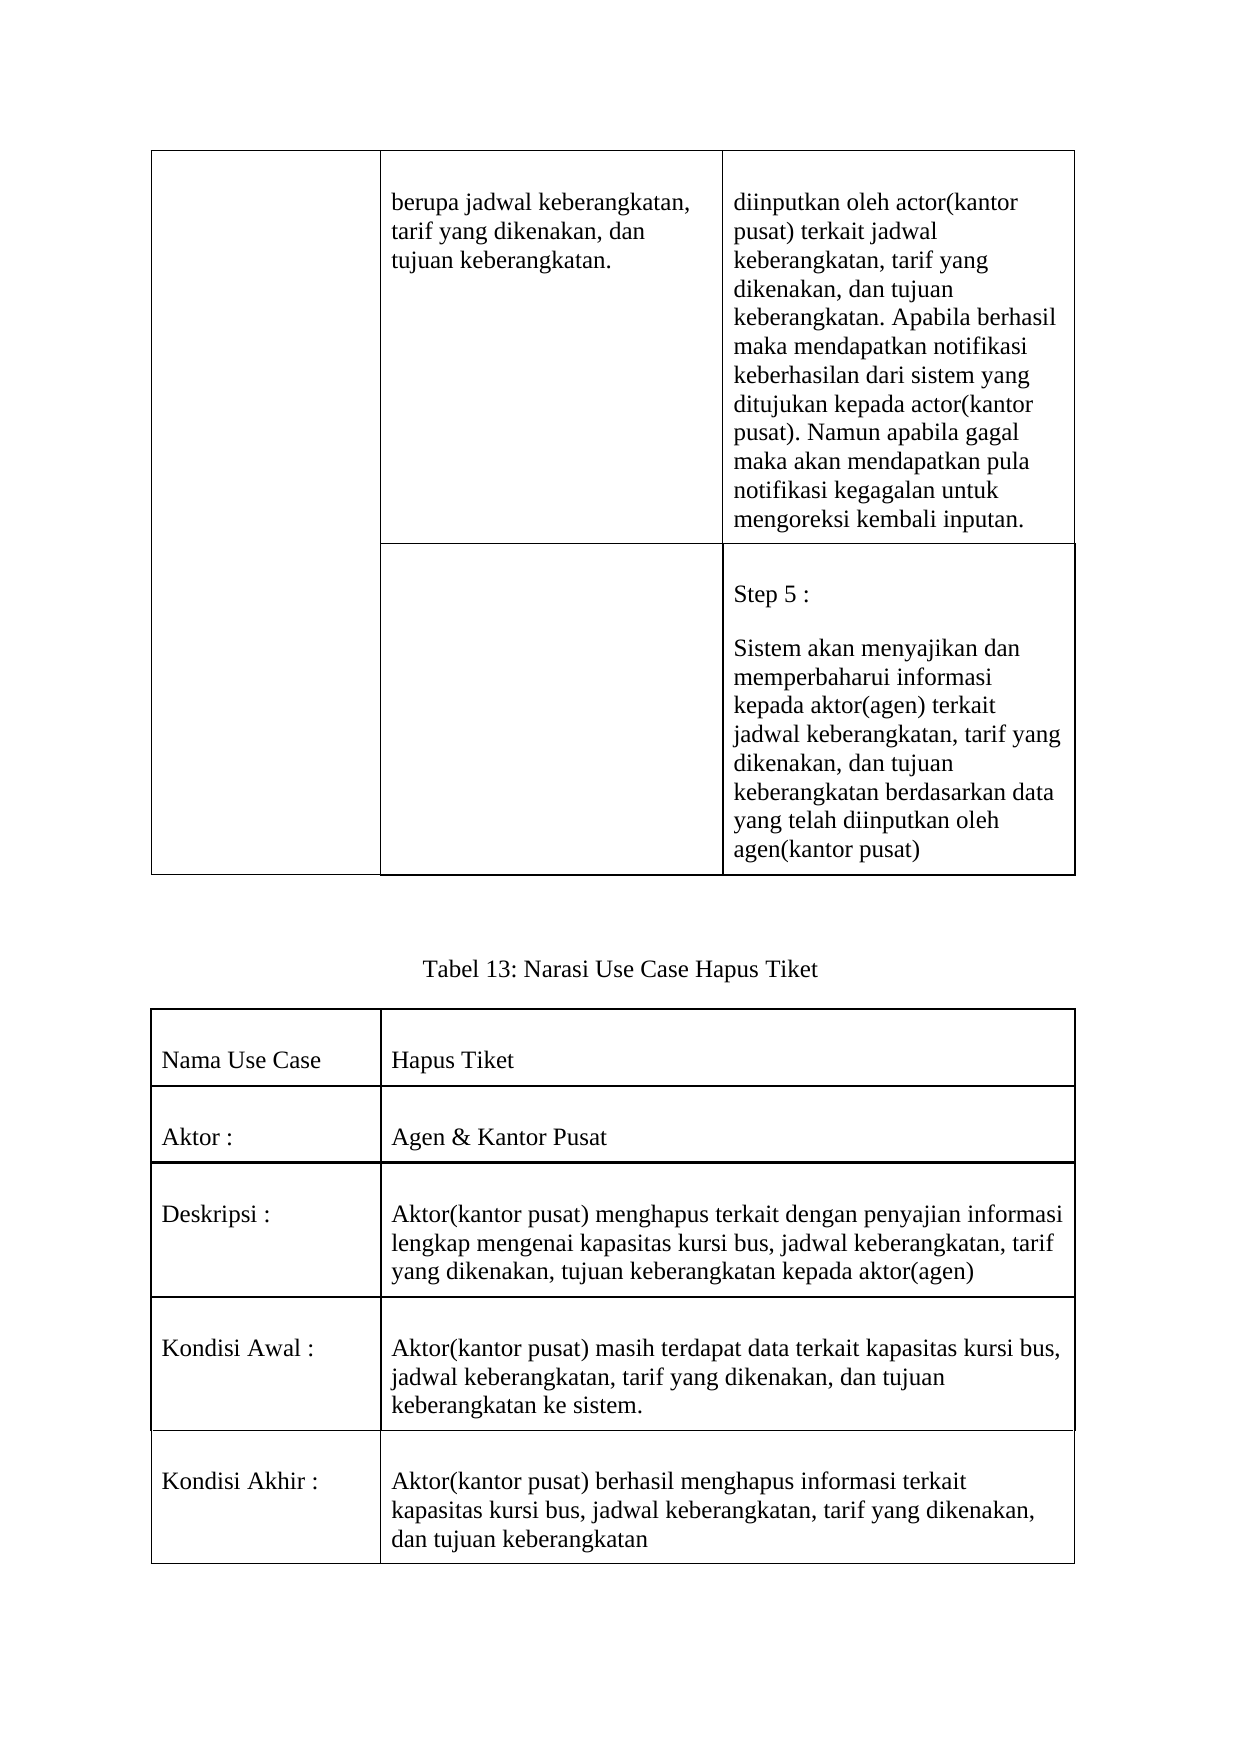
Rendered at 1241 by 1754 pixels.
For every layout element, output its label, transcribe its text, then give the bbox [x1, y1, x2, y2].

table_cell Aktor(kantor pusat) menghapus terkait dengan penyajian informasi lengkap mengenai kapasitas kursi bus, jadwal keberangkatan, tarif yang dikenakan, tujuan keberangkatan kepada aktor(agen) [382, 1164, 1074, 1296]
table_cell Agen & Kantor Pusat [382, 1087, 1074, 1161]
text Tabel 13: Narasi Use Case Hapus Tiket [150, 954, 1090, 983]
table_cell Aktor(kantor pusat) masih terdapat data terkait kapasitas kursi bus, jadwal keberangkatan, tarif yang dikenakan, dan tujuan keberangkatan ke sistem. [382, 1298, 1074, 1430]
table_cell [381, 151, 722, 543]
table_cell Step 5 : Sistem akan menyajikan dan memperbaharui informasi kepada aktor(agen) terkait jadwal keberangkatan, tarif yang dikenakan, dan tujuan keberangkatan berdasarkan data yang telah diinputkan oleh agen(kantor pusat) [724, 544, 1074, 873]
table_cell Aktor : [152, 1087, 380, 1161]
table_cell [723, 151, 1074, 543]
table_cell Kondisi Akhir : [152, 1431, 380, 1563]
table_cell Aktor(kantor pusat) berhasil menghapus informasi terkait kapasitas kursi bus, jadwal keberangkatan, tarif yang dikenakan, dan tujuan keberangkatan [381, 1430, 1074, 1563]
table_header Nama Use Case [152, 1010, 380, 1085]
table_header Hapus Tiket [382, 1010, 1074, 1085]
table_cell [381, 544, 722, 873]
table_cell Kondisi Awal : [152, 1298, 380, 1430]
table_cell Deskripsi : [152, 1164, 380, 1296]
